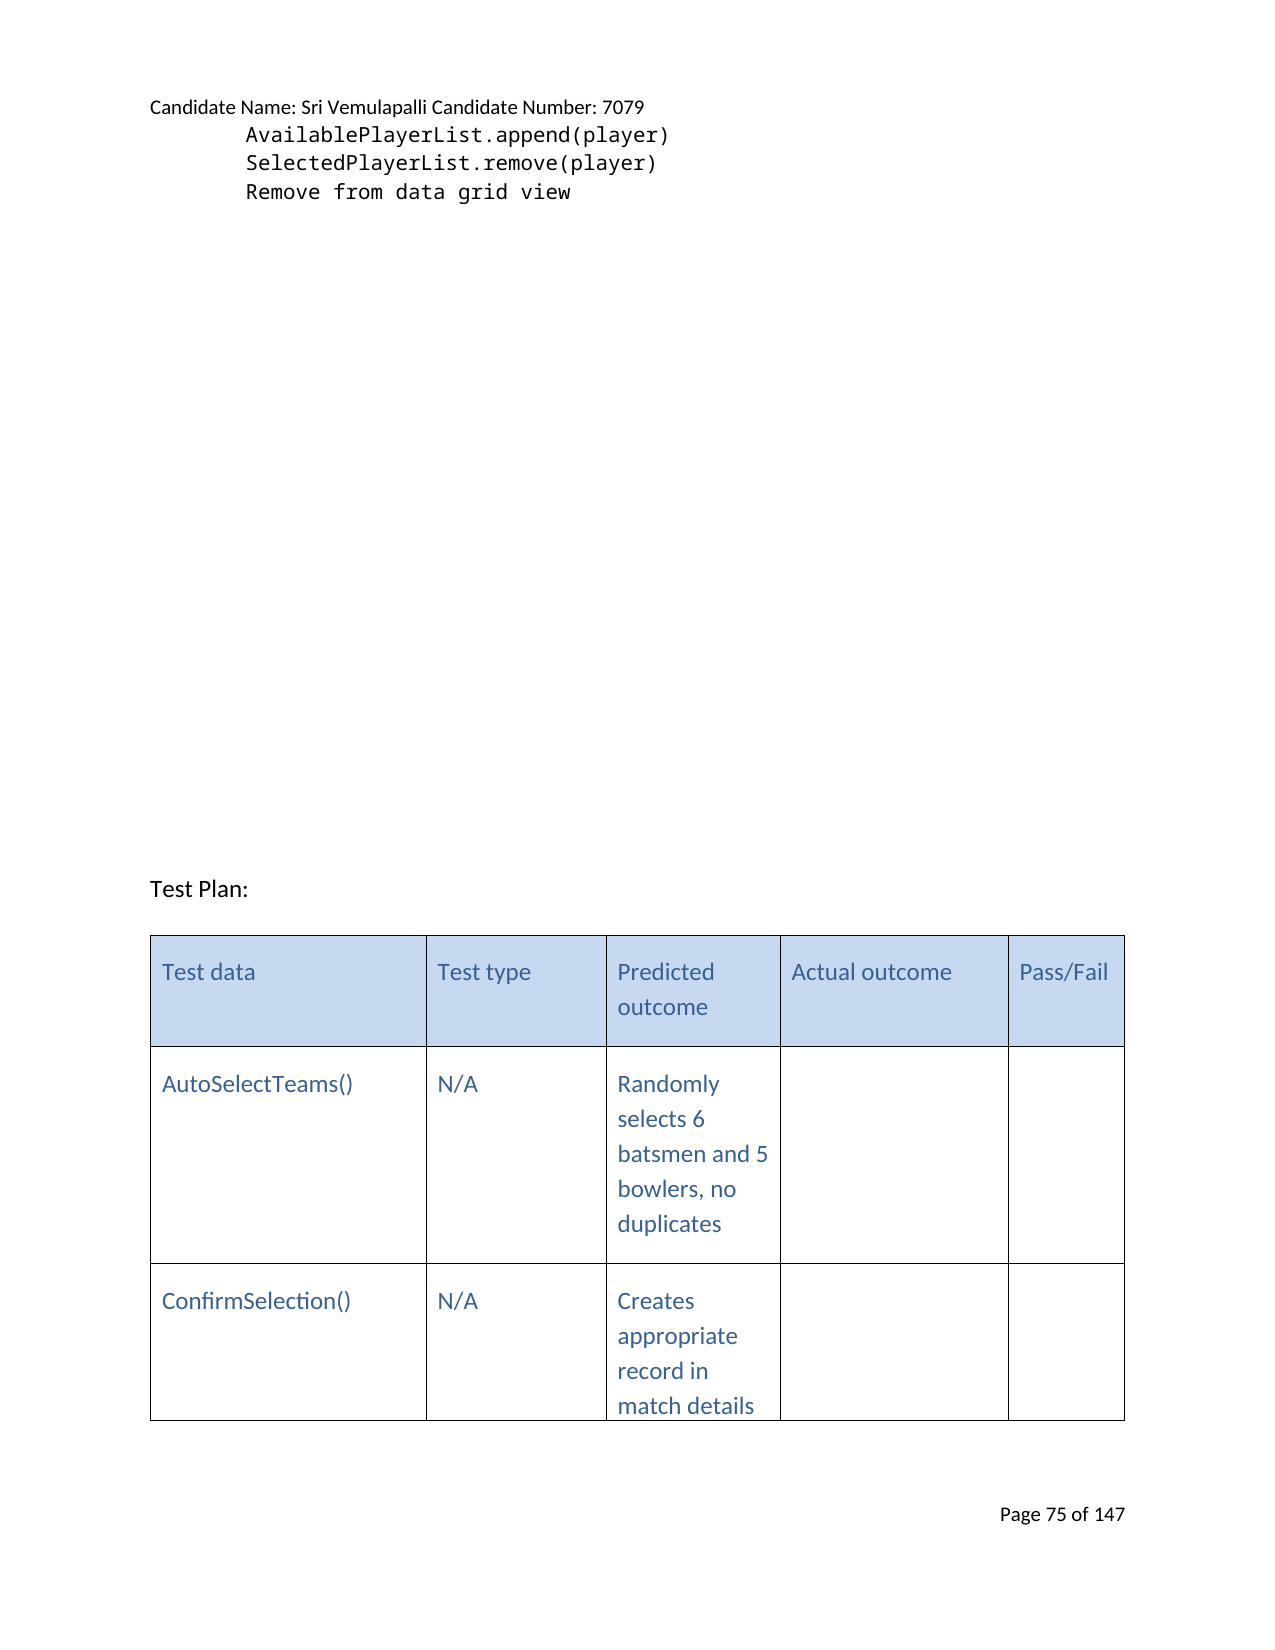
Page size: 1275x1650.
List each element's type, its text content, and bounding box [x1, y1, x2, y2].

table_header Predicted outcome [607, 936, 780, 1046]
table_cell Randomly selects 6 batsmen and 5 bowlers, no duplicates [607, 1047, 780, 1263]
table_cell N/A [427, 1264, 606, 1420]
table_cell [1009, 1264, 1124, 1420]
text SelectedPlayerList.remove(player) [150, 148, 1125, 177]
table_cell N/A [427, 1047, 606, 1263]
table_cell [781, 1264, 1008, 1420]
table_header Actual outcome [781, 936, 1008, 1046]
table_cell ConfirmSelection() [151, 1264, 426, 1420]
table_cell AutoSelectTeams() [151, 1047, 426, 1263]
text AvailablePlayerList.append(player) [150, 120, 1125, 148]
table_header Pass/Fail [1009, 936, 1124, 1046]
table_header Test type [427, 936, 606, 1046]
table_header Test data [151, 936, 426, 1046]
text Test Plan: [150, 873, 1125, 904]
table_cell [607, 1264, 780, 1420]
text Remove from data grid view [150, 177, 1125, 205]
table_cell [781, 1047, 1008, 1263]
table_cell [1009, 1047, 1124, 1263]
